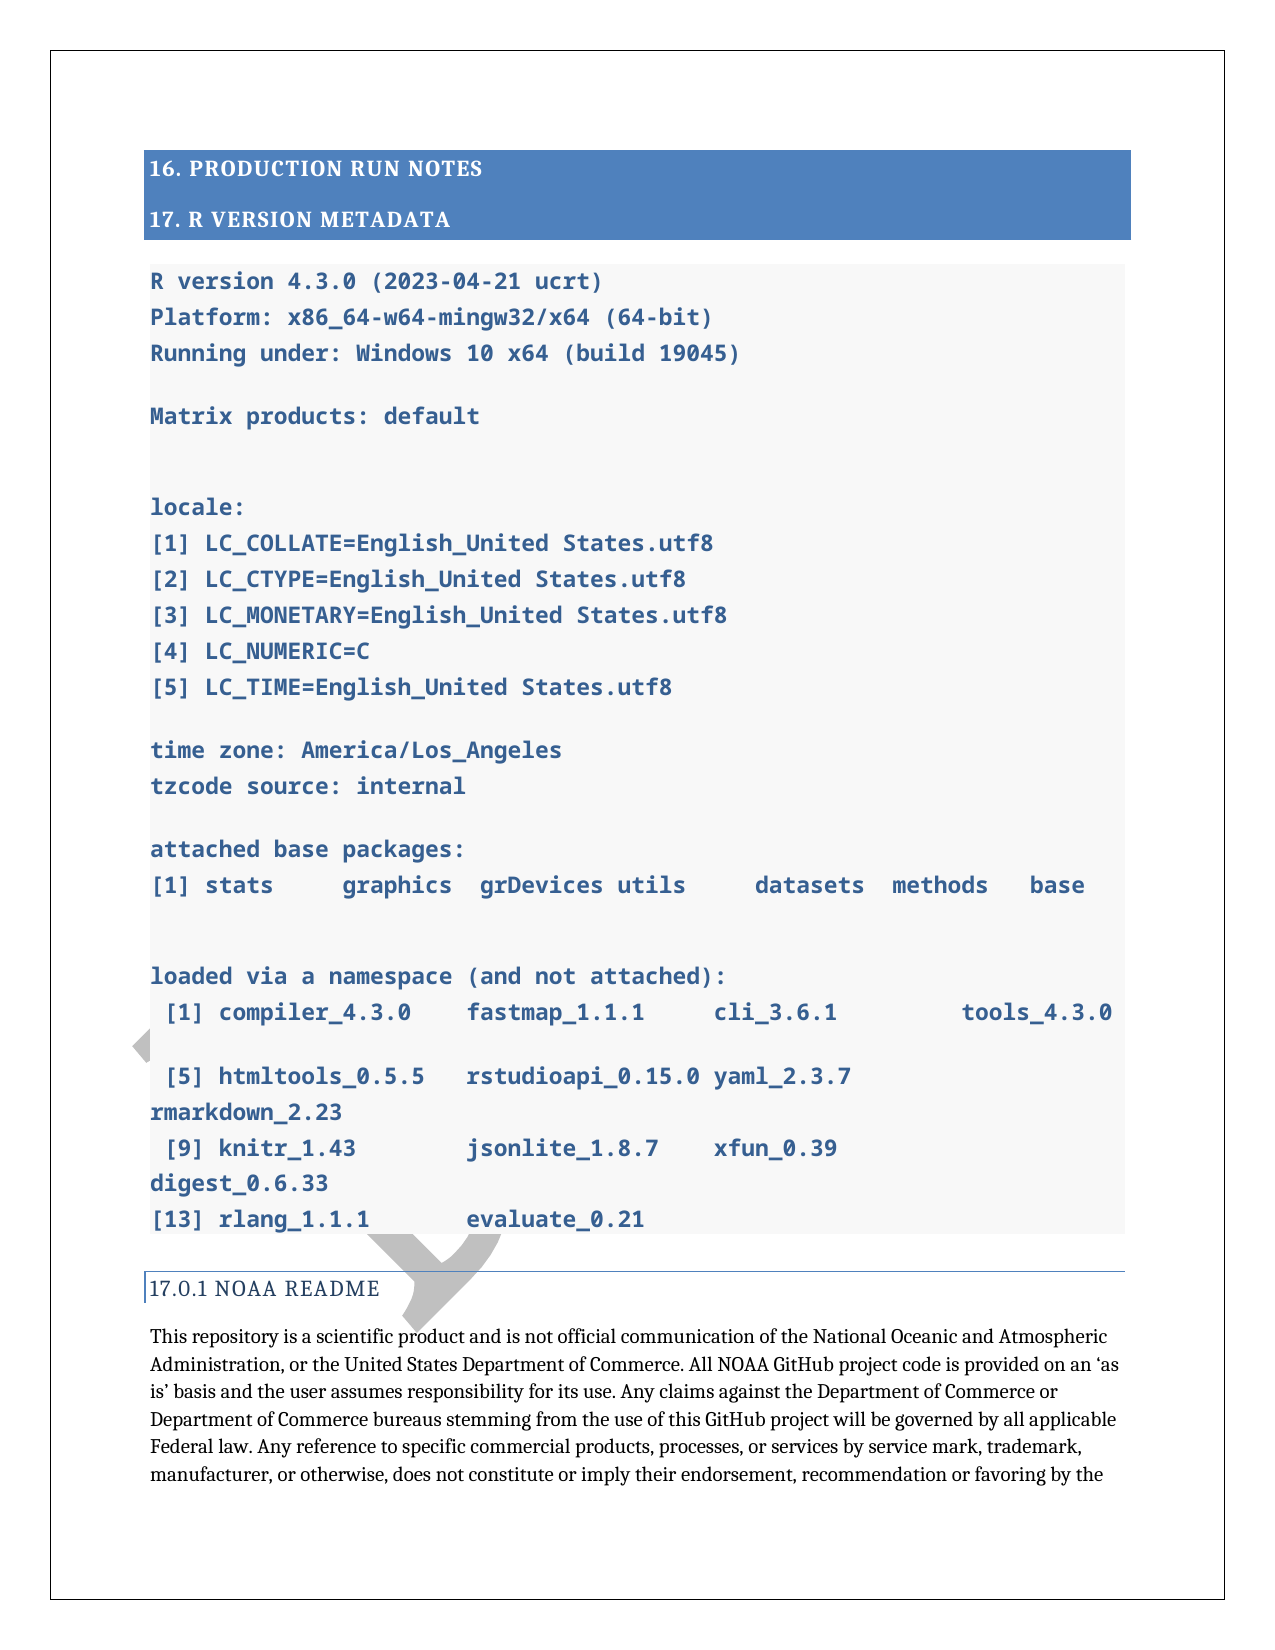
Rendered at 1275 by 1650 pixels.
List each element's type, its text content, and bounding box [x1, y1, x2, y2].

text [150, 1325, 1125, 1487]
subtitle 17. R Version Metadata [150, 201, 1125, 234]
subtitle 16. Production Run Notes [150, 156, 1125, 183]
subtitle 17.0.1 NOAA README [146, 1272, 1125, 1303]
text R version 4.3.0 (2023-04-21 ucrt) Platform: x86_64-w64-mingw32/x64 (64-bit) Running under: Windows 10 x64 (build 19045) Matrix products: default locale: [1] LC_COLLATE=English_United States.utf8 [2] LC_CTYPE=English_United States.utf8 [3] LC_MONETARY=English_United States.utf8 [4] LC_NUMERIC=C [5] LC_TIME=English_United States.utf8 time zone: America/Los_Angeles tzcode source: internal attached base packages: [1] stats graphics grDevices utils datasets methods base loaded via a namespace (and not attached): [1] compiler_4.3.0 fastmap_1.1.1 cli_3.6.1 tools_4.3.0 [5] htmltools_0.5.5 rstudioapi_0.15.0 yaml_2.3.7 rmarkdown_2.23 [9] knitr_1.43 jsonlite_1.8.7 xfun_0.39 digest_0.6.33 [13] rlang_1.1.1 evaluate_0.21 [150, 264, 1125, 1234]
